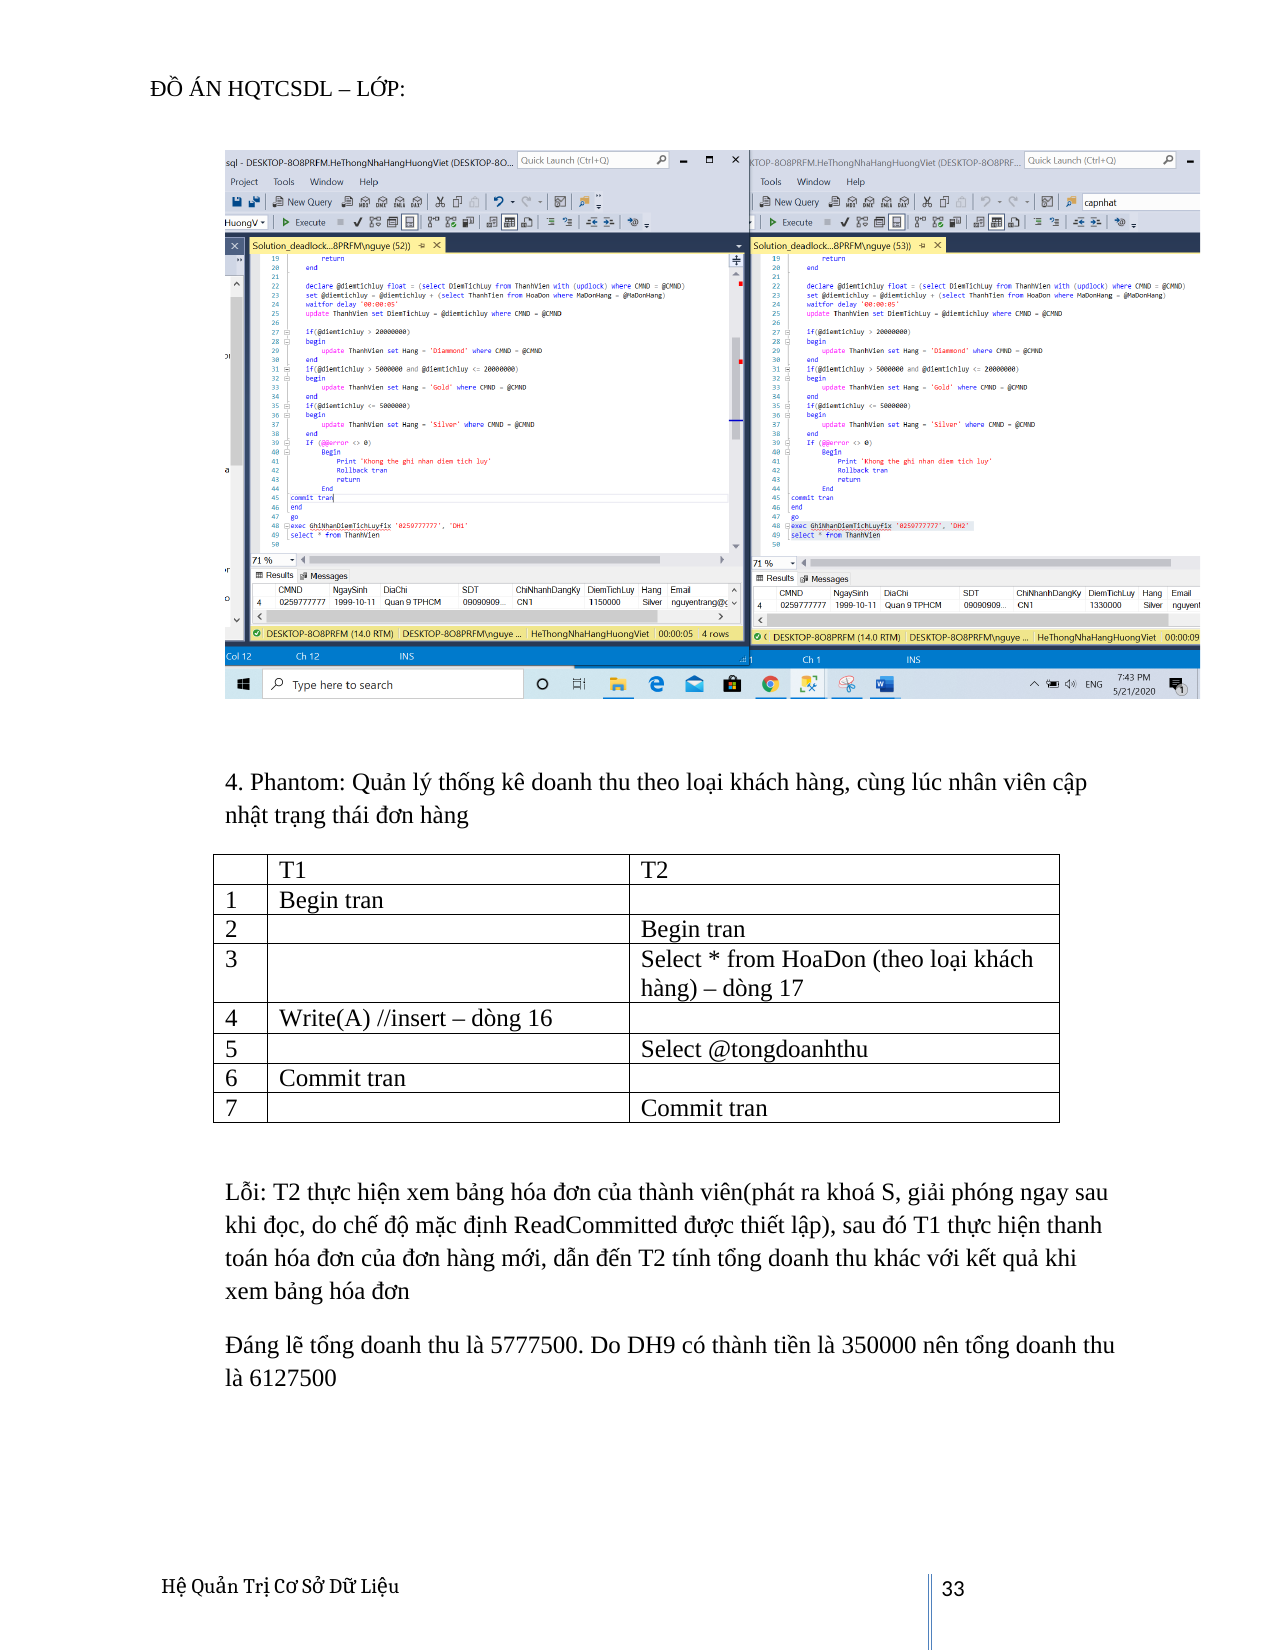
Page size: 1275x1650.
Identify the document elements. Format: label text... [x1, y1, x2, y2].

text Lỗi: T2 thực hiện xem bảng hóa đơn của thành viên(phát ra khoá S, giải phóng ngay sau khi đọc, do chế độ mặc định ReadCommitted được thiết lập), sau đó T1 thực hiện thanh toán hóa đơn của đơn hàng mới, dẫn đến T2 tính tổng doanh thu khác với kết quả khi xem bảng hóa đơn [225, 1177, 1125, 1305]
table_cell Commit tran [268, 1064, 629, 1092]
table_cell 3 [214, 944, 267, 1002]
table_cell [630, 1064, 1059, 1092]
text Đáng lẽ tổng doanh thu là 5777500. Do DH9 có thành tiền là 350000 nên tổng doanh thu là 6127500 [225, 1330, 1125, 1392]
table_cell [268, 915, 629, 943]
picture [225, 150, 1200, 699]
table_cell Select @tongdoanhthu [630, 1034, 1059, 1062]
table_cell [630, 1003, 1059, 1033]
table_cell 2 [214, 915, 267, 943]
table_header T1 [268, 855, 629, 884]
table_cell [268, 1093, 629, 1122]
table_header [214, 855, 267, 884]
table_cell [630, 885, 1059, 913]
table_header T2 [630, 855, 1059, 884]
table_cell Select * from HoaDon (theo loại khách hàng) – dòng 17 [630, 944, 1059, 1002]
table_cell 7 [214, 1093, 267, 1122]
text 4. Phantom: Quản lý thống kê doanh thu theo loại khách hàng, cùng lúc nhân viên cập nhật trạng thái đơn hàng [225, 767, 1125, 829]
table_cell [268, 1034, 629, 1062]
table_cell Begin tran [268, 885, 629, 913]
table_cell Begin tran [630, 915, 1059, 943]
table_cell 6 [214, 1064, 267, 1092]
table_cell Write(A) //insert – dòng 16 [268, 1003, 629, 1033]
table_cell 1 [214, 885, 267, 913]
table_cell [268, 944, 629, 1002]
table_cell Commit tran [630, 1093, 1059, 1122]
table_cell 5 [214, 1034, 267, 1062]
table_cell 4 [214, 1003, 267, 1033]
